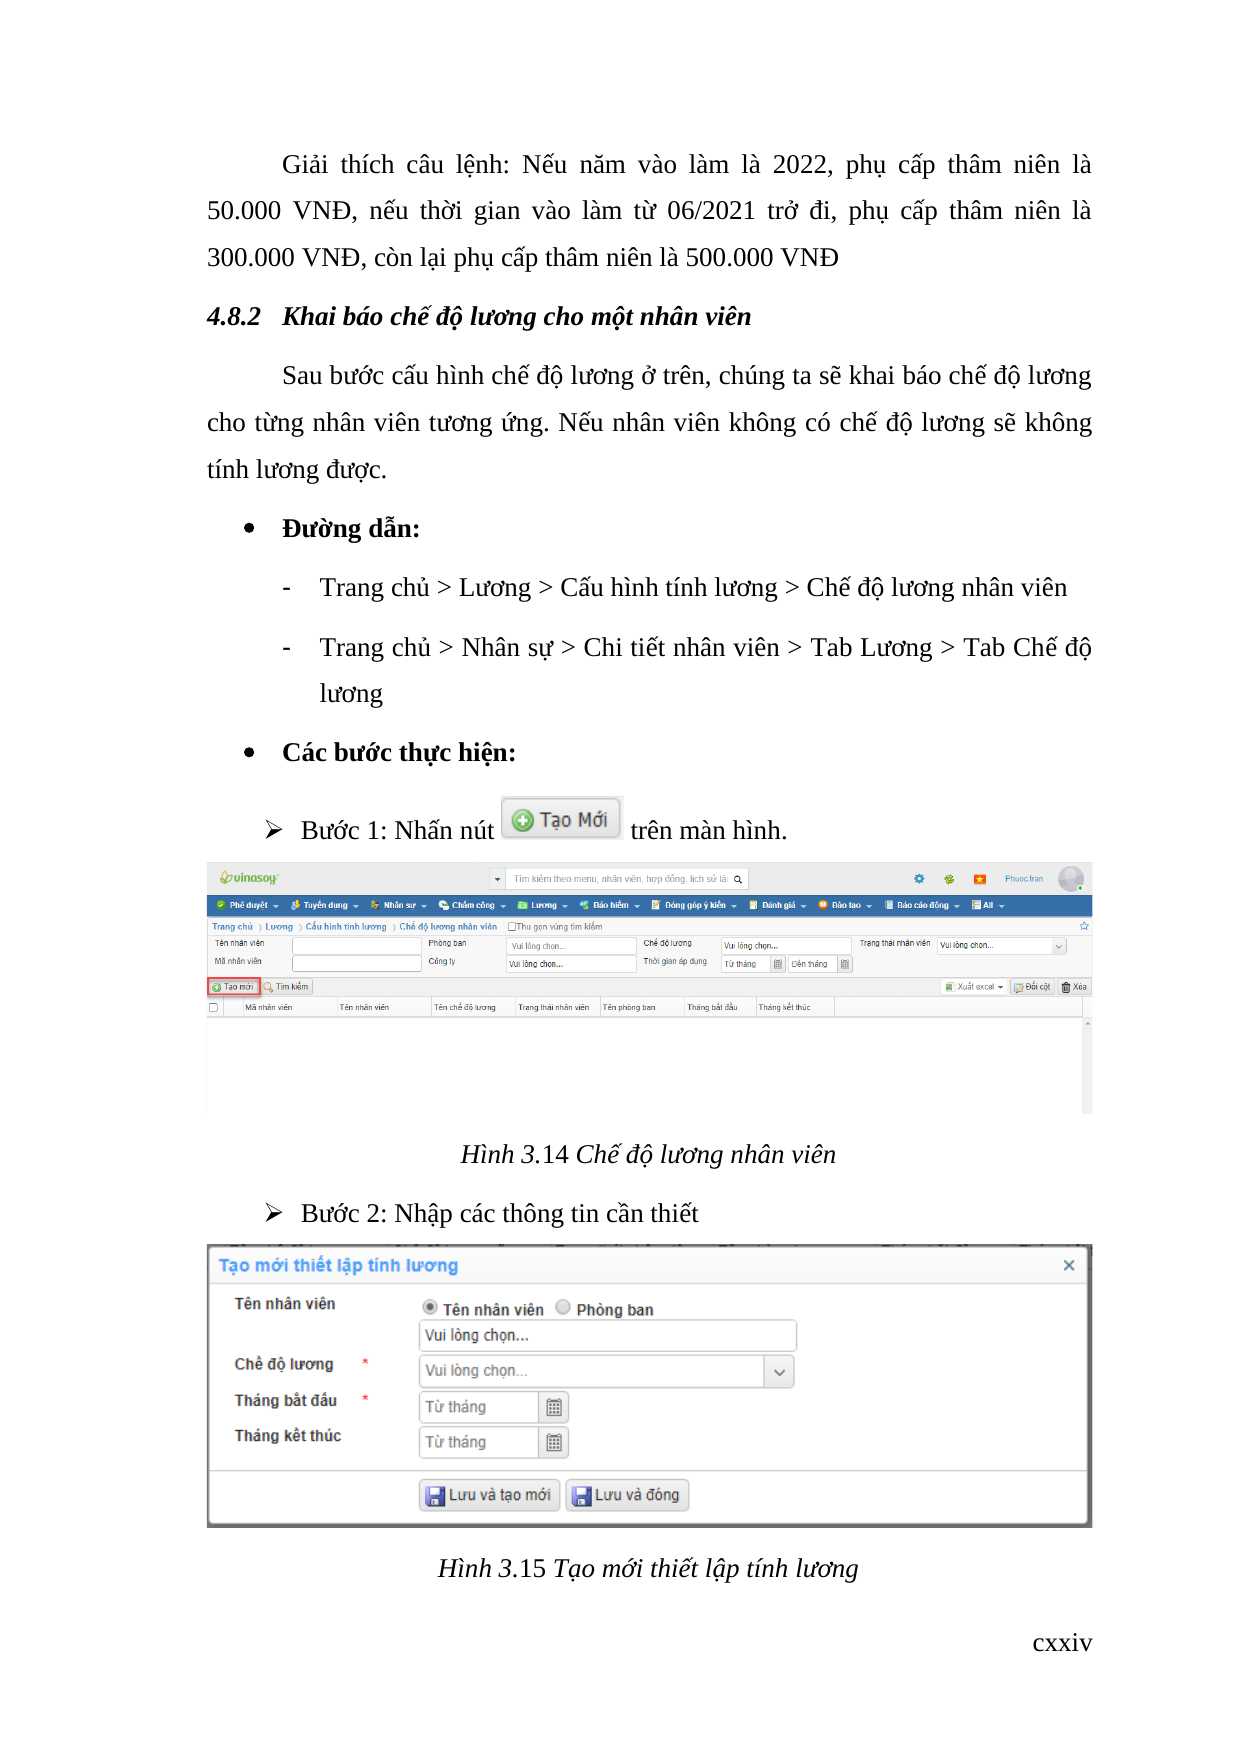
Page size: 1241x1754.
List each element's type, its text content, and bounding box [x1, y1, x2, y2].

picture [206, 861, 1093, 1114]
list Các bước thực hiện: [244, 737, 1092, 768]
list Bước 1: Nhấn nút trên màn hình. [263, 796, 1092, 846]
picture [206, 1244, 1093, 1528]
text Giải thích câu lệnh: Nếu năm vào làm là 2022, phụ cấp thâm niên là 50.000 VNĐ, nếu thời gian vào làm từ 06/2021 trở đi, phụ cấp thâm niên là 300.000 VNĐ, còn lại phụ cấp thâm niên là 500.000 VNĐ [207, 148, 1092, 272]
list Trang chủ > Nhân sự > Chi tiết nhân viên > Tab Lương > Tab Chế độ lương [282, 631, 1092, 708]
text Sau bước cấu hình chế độ lương ở trên, chúng ta sẽ khai báo chế độ lương cho từng nhân viên tương ứng. Nếu nhân viên không có chế độ lương sẽ không tính lương được. [207, 359, 1092, 484]
subtitle Khai báo chế độ lương cho một nhân viên [207, 300, 1092, 331]
picture [501, 796, 624, 840]
list Trang chủ > Lương > Cấu hình tính lương > Chế độ lương nhân viên [282, 571, 1092, 602]
list Bước 2: Nhập các thông tin cần thiết [263, 1197, 1092, 1229]
list Đường dẫn: [244, 512, 1092, 543]
